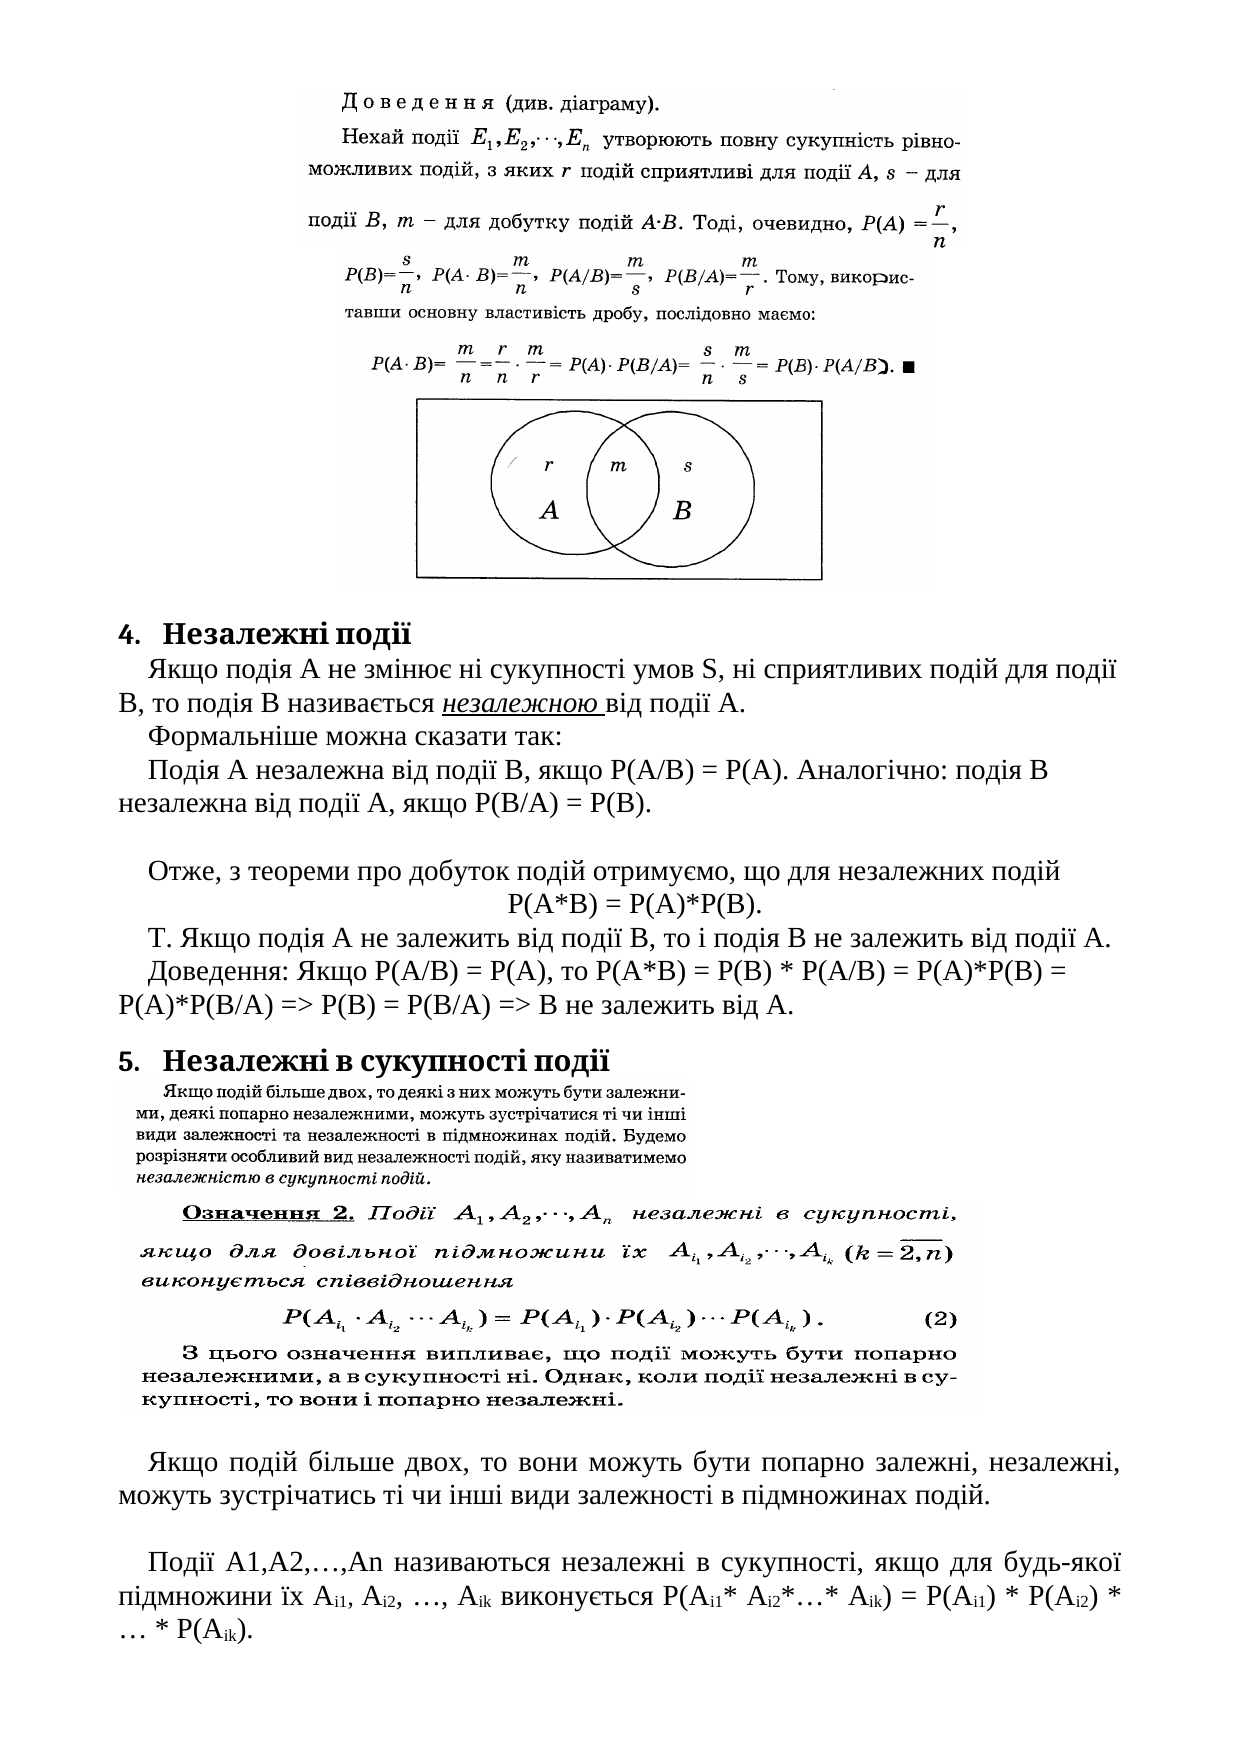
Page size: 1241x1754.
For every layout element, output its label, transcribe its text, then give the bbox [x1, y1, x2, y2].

subtitle Незалежні події [118, 618, 1122, 651]
text Якщо подій більше двох, то вони можуть бути попарно залежні, незалежні, можуть зустрічатись ті чи інші види залежності в підмножинах подій. [118, 1444, 1122, 1511]
text Т. Якщо подія А не залежить від події В, то і подія В не залежить від події А. [118, 920, 1122, 953]
text Події А1,А2,…,An називаються незалежні в сукупності, якщо для будь-якої підмножини їх Ai1, Ai2, …, Aik виконується P(Ai1* Ai2*…* Aik) = P(Ai1) * P(Ai2) * … * P(Aik). [118, 1544, 1122, 1645]
text P(A*B) = P(A)*P(B). [118, 886, 1122, 920]
subtitle Незалежні в сукупності події [118, 1045, 1122, 1079]
text Отже, з теореми про добуток подій отримуємо, що для незалежних подій [118, 853, 1122, 886]
text Доведення: Якщо P(A/B) = P(A), то P(A*B) = P(B) * P(A/B) = P(A)*P(B) = P(A)*P(B/A) => P(B) = P(B/A) => B не залежить від А. [118, 953, 1122, 1020]
text Формальніше можна сказати так: [118, 718, 1122, 752]
text Якщо подія А не змінює ні сукупності умов S, ні сприятливих подій для події B, то подія B називається незалежною від події А. [118, 651, 1122, 718]
text Подія А незалежна від події В, якщо P(A/B) = P(A). Аналогічно: подія В незалежна від події А, якщо P(В/А) = P(В). [118, 752, 1122, 819]
